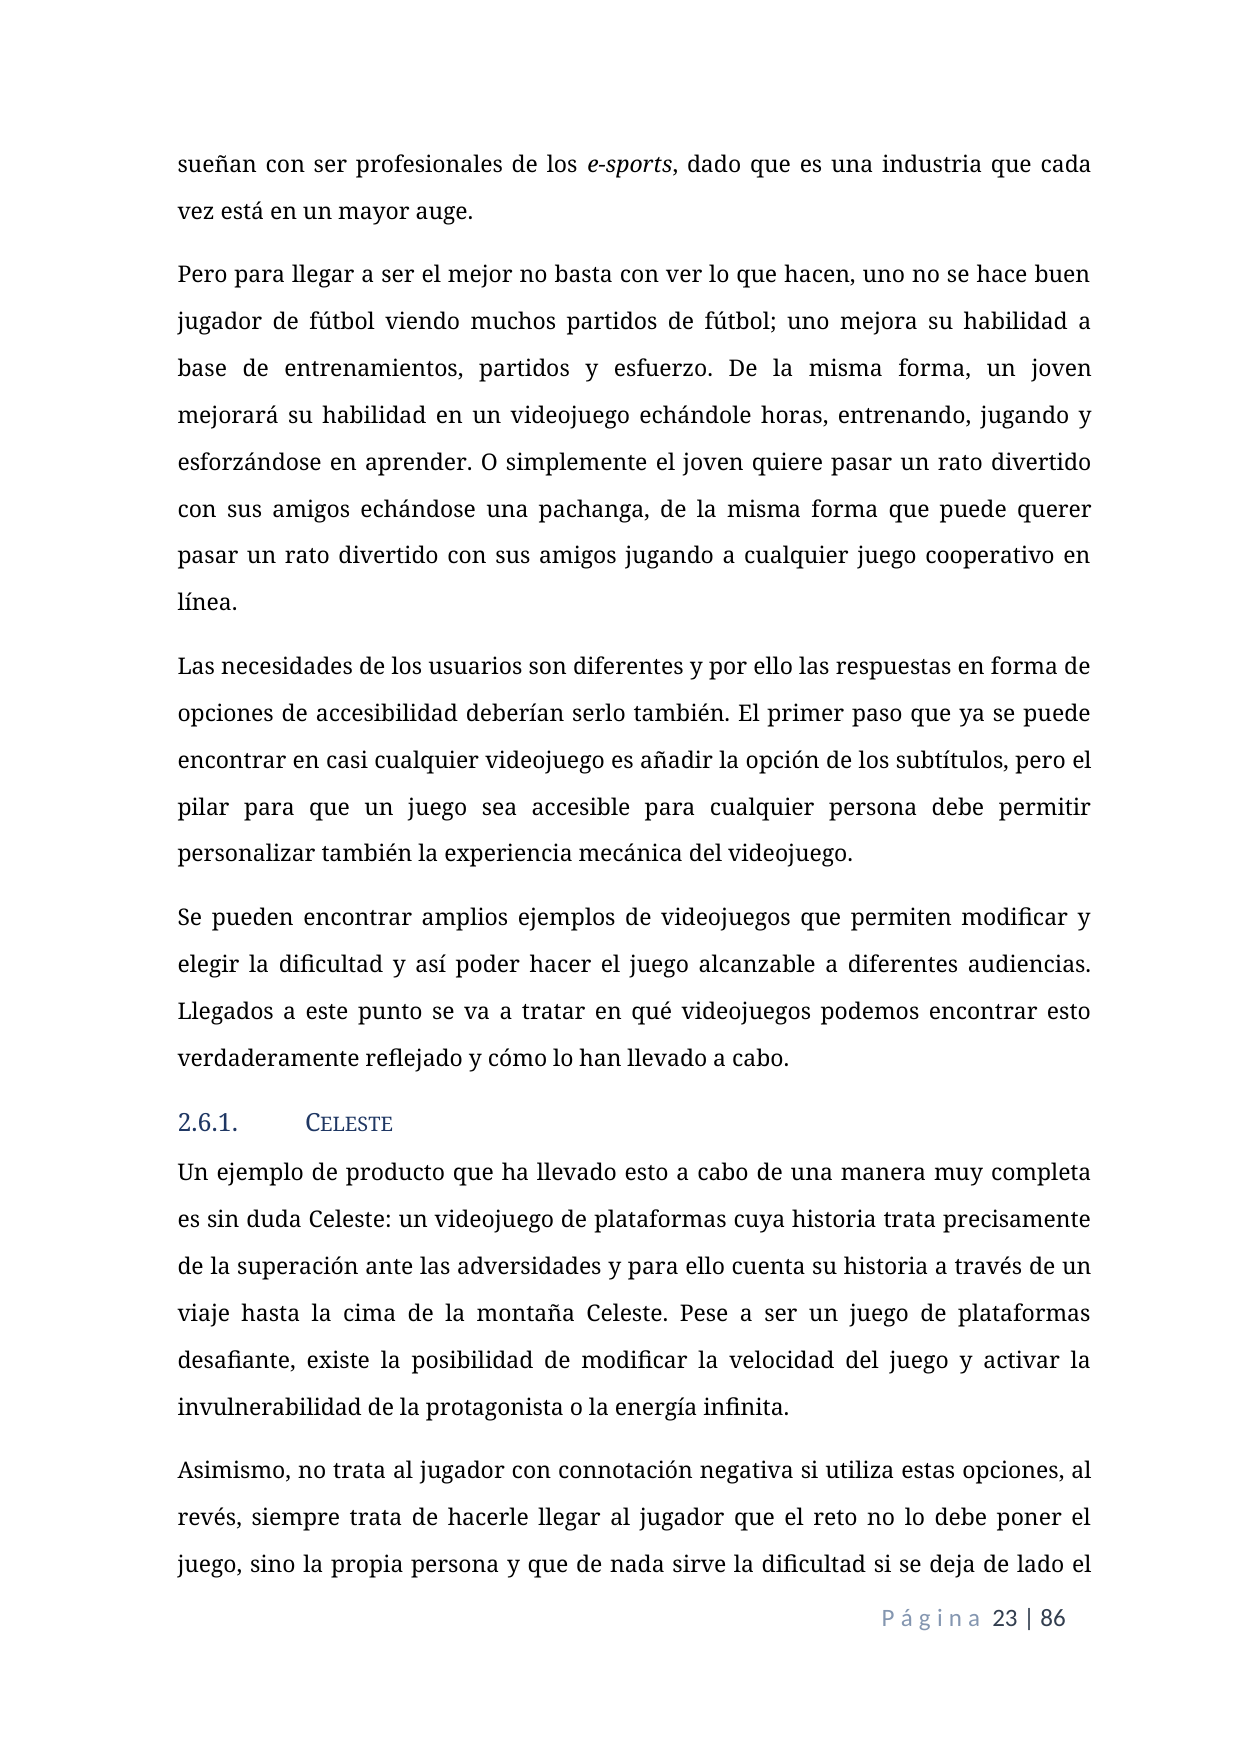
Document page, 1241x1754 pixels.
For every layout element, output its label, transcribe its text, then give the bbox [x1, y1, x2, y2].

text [177, 148, 1092, 226]
text Un ejemplo de producto que ha llevado esto a cabo de una manera muy completa es sin duda Celeste: un videojuego de plataformas cuya historia trata precisamente de la superación ante las adversidades y para ello cuenta su historia a través de un viaje hasta la cima de la montaña Celeste. Pese a ser un juego de plataformas desafiante, existe la posibilidad de modificar la velocidad del juego y activar la invulnerabilidad de la protagonista o la energía infinita. [177, 1156, 1092, 1422]
text Pero para llegar a ser el mejor no basta con ver lo que hacen, uno no se hace buen jugador de fútbol viendo muchos partidos de fútbol; uno mejora su habilidad a base de entrenamientos, partidos y esfuerzo. De la misma forma, un joven mejorará su habilidad en un videojuego echándole horas, entrenando, jugando y esforzándose en aprender. O simplemente el joven quiere pasar un rato divertido con sus amigos echándose una pachanga, de la misma forma que puede querer pasar un rato divertido con sus amigos jugando a cualquier juego cooperativo en línea. [177, 258, 1092, 617]
text Las necesidades de los usuarios son diferentes y por ello las respuestas en forma de opciones de accesibilidad deberían serlo también. El primer paso que ya se puede encontrar en casi cualquier videojuego es añadir la opción de los subtítulos, pero el pilar para que un juego sea accesible para cualquier persona debe permitir personalizar también la experiencia mecánica del videojuego. [177, 650, 1092, 868]
text Se pueden encontrar amplios ejemplos de videojuegos que permiten modificar y elegir la dificultad y así poder hacer el juego alcanzable a diferentes audiencias. Llegados a este punto se va a tratar en qué videojuegos podemos encontrar esto verdaderamente reflejado y cómo lo han llevado a cabo. [177, 901, 1092, 1073]
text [177, 1454, 1092, 1579]
list Celeste [177, 1105, 1092, 1139]
